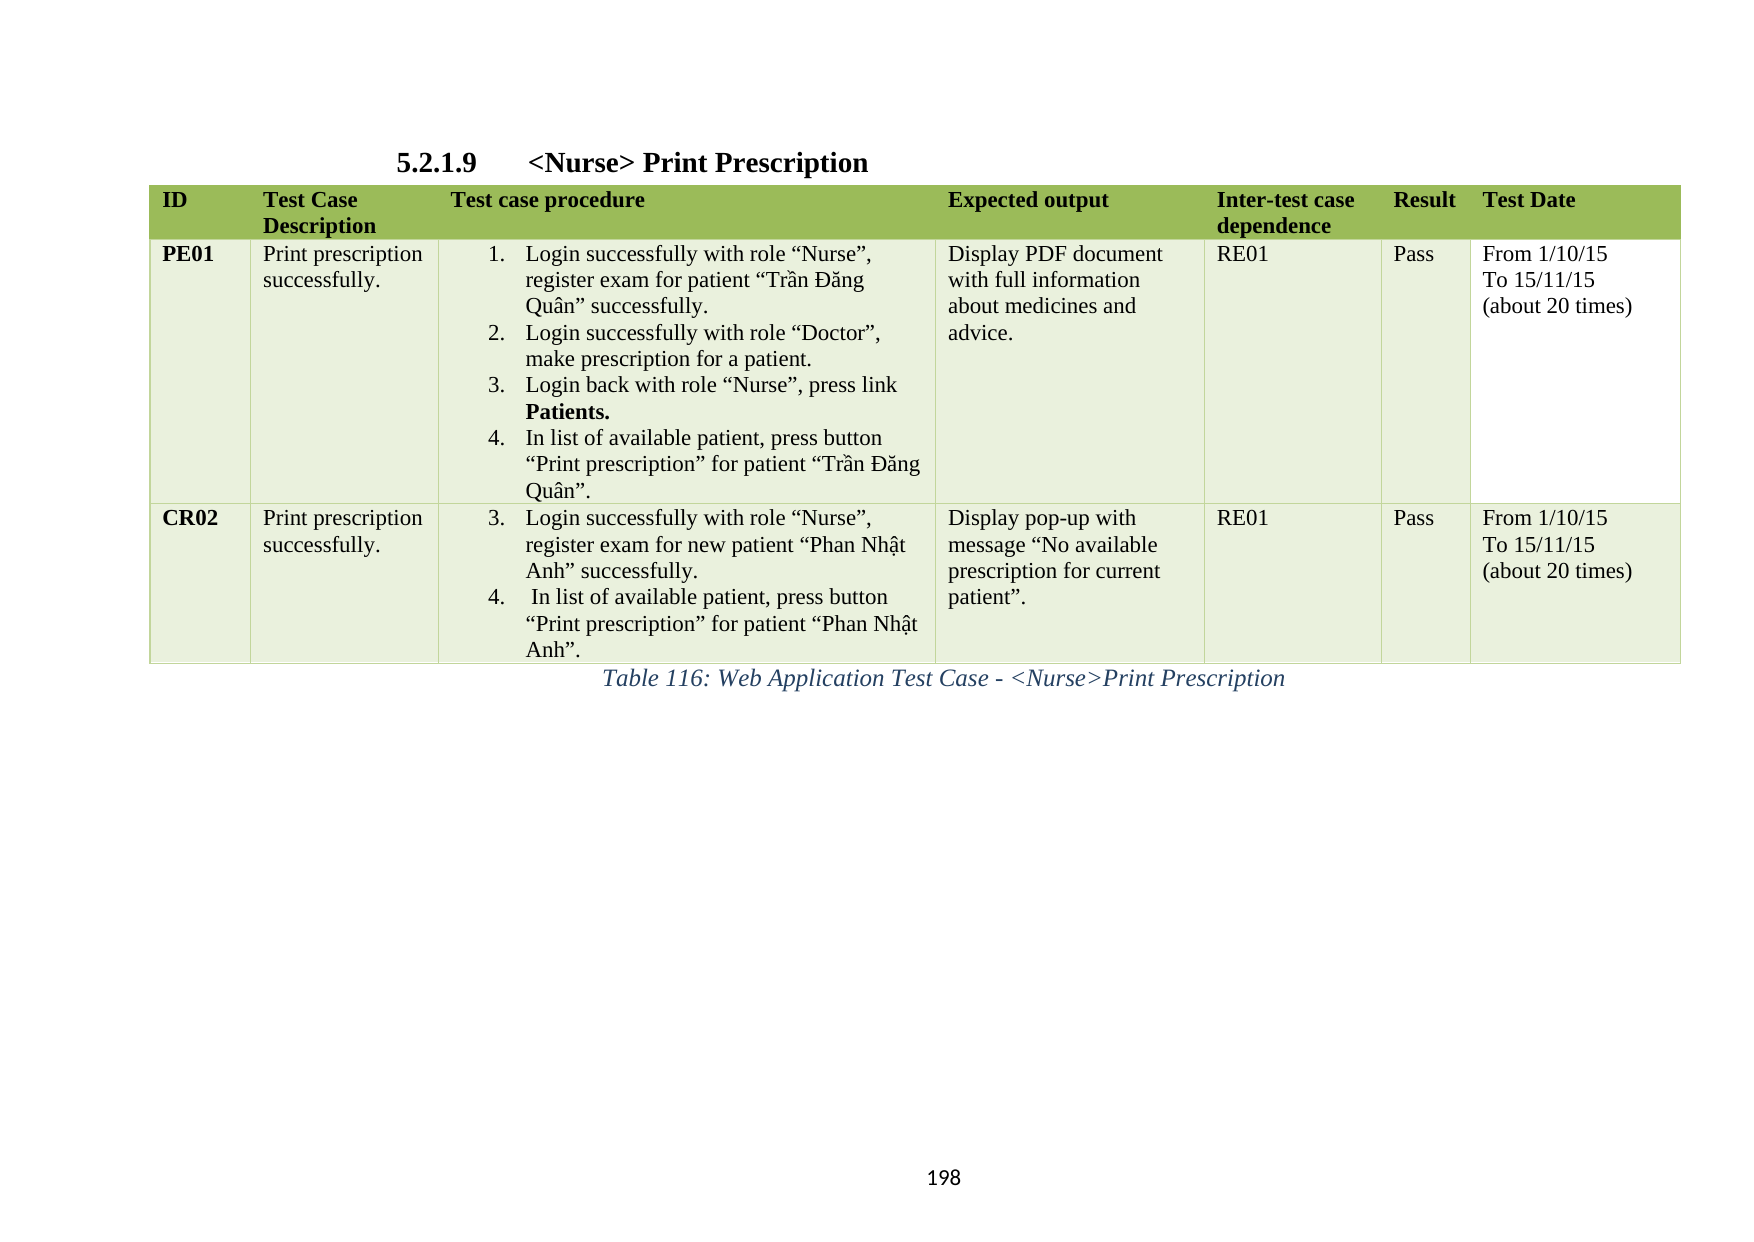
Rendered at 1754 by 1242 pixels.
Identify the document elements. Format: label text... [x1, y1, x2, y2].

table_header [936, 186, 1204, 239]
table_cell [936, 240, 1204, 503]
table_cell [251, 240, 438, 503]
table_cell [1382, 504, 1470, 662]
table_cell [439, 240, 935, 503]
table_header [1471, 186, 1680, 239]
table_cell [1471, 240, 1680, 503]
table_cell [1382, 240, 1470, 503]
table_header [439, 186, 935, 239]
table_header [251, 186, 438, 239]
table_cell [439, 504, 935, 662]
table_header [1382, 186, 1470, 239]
subtitle <Nurse> Print Prescription [396, 145, 1725, 179]
text Table 116: Web Application Test Case - <Nurse>Print Prescription [162, 663, 1725, 692]
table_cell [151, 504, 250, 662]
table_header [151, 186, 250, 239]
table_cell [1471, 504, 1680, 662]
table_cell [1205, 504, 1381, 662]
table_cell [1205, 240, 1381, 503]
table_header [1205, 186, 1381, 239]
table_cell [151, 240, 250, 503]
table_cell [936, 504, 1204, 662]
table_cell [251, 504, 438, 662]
